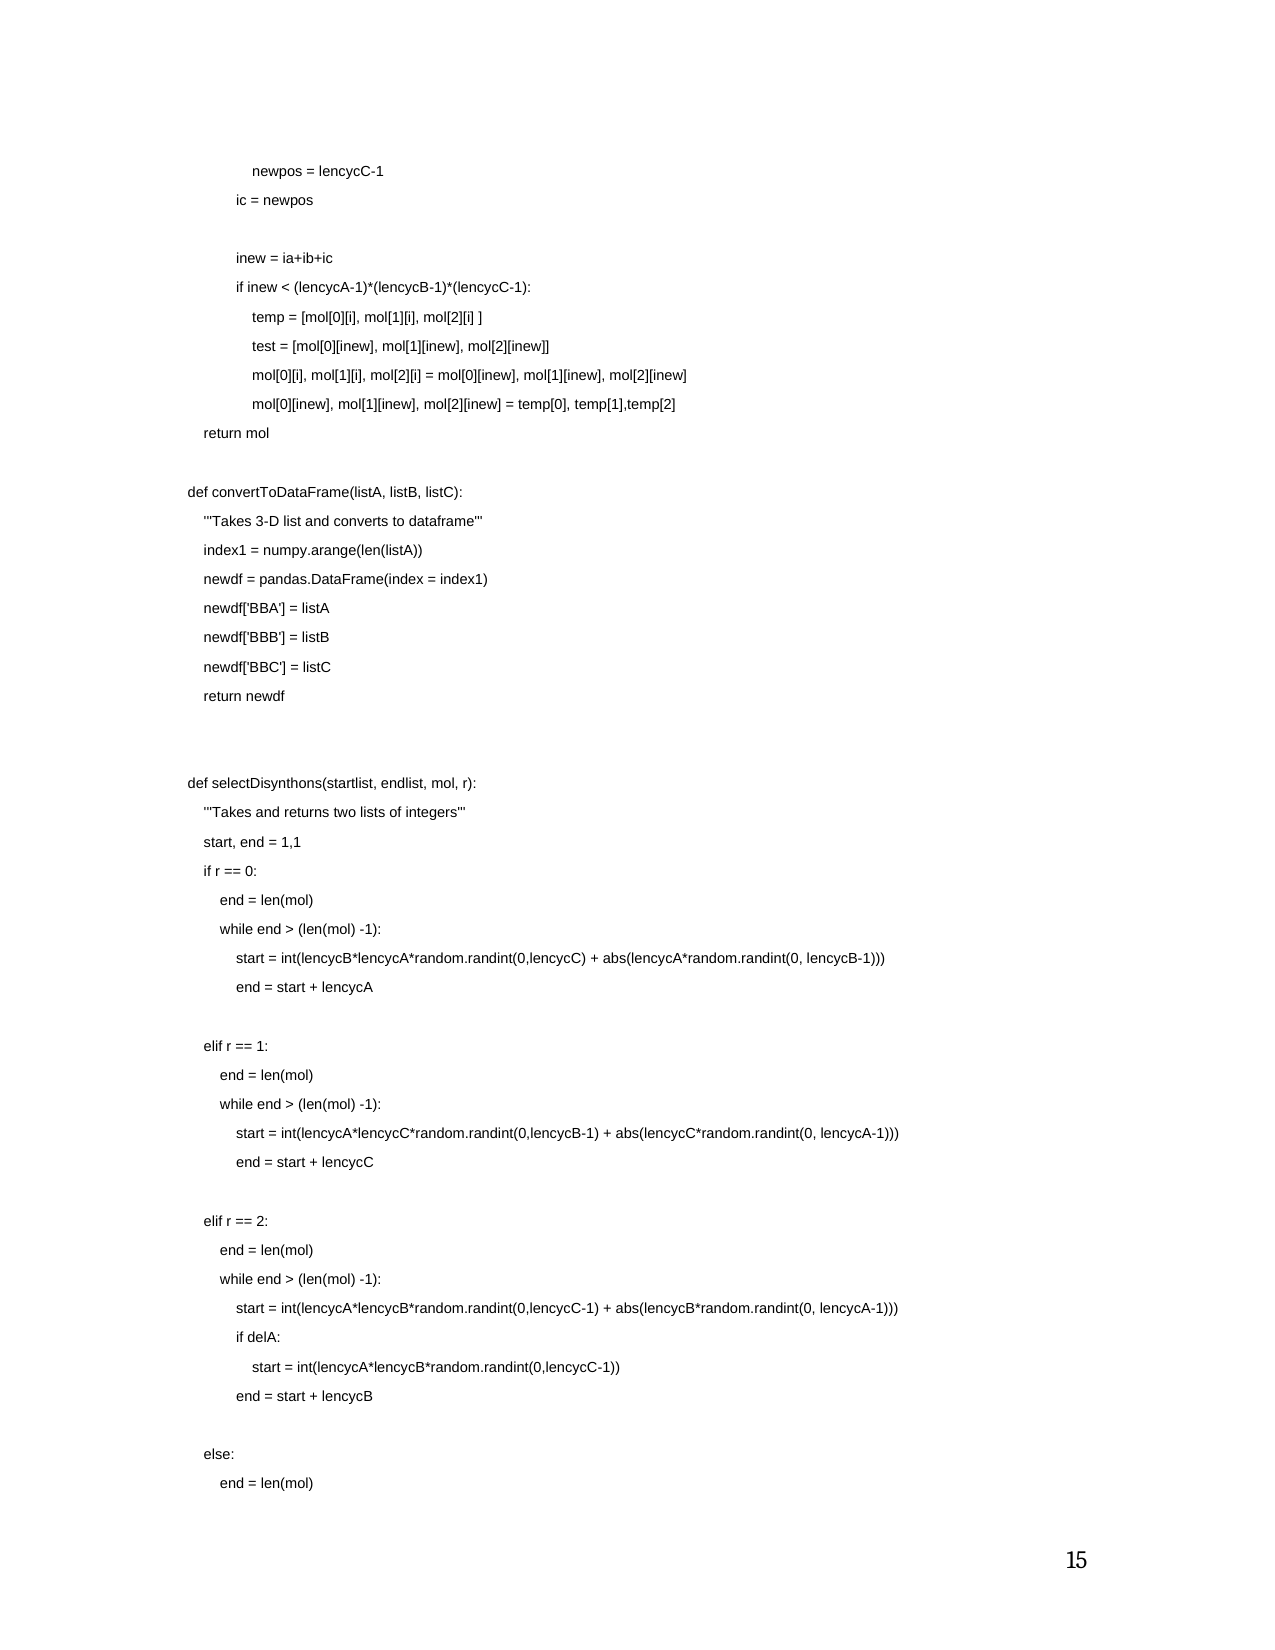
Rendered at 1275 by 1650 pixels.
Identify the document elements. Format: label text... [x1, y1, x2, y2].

text return newdf [187, 675, 1087, 704]
text newdf = pandas.DataFrame(index = index1) [187, 558, 1087, 587]
text while end > (len(mol) -1): [187, 908, 1087, 937]
text '''Takes 3-D list and converts to dataframe''' [187, 500, 1087, 529]
text if inew < (lencycA-1)*(lencycB-1)*(lencycC-1): [187, 267, 1087, 296]
text elif r == 2: [187, 1200, 1087, 1229]
text start = int(lencycB*lencycA*random.randint(0,lencycC) + abs(lencycA*random.randint(0, lencycB-1))) [187, 937, 1087, 967]
text end = len(mol) [187, 1229, 1087, 1258]
text ic = newpos [187, 179, 1087, 208]
text start = int(lencycA*lencycB*random.randint(0,lencycC-1) + abs(lencycB*random.randint(0, lencycA-1))) [187, 1287, 1087, 1317]
text start, end = 1,1 [187, 821, 1087, 850]
text return mol [187, 412, 1087, 442]
text else: [187, 1433, 1087, 1462]
text start = int(lencycA*lencycC*random.randint(0,lencycB-1) + abs(lencycC*random.randint(0, lencycA-1))) [187, 1112, 1087, 1142]
text test = [mol[0][inew], mol[1][inew], mol[2][inew]] [187, 325, 1087, 354]
text index1 = numpy.arange(len(listA)) [187, 529, 1087, 558]
text end = len(mol) [187, 1462, 1087, 1492]
text '''Takes and returns two lists of integers''' [187, 792, 1087, 821]
text newdf['BBC'] = listC [187, 646, 1087, 675]
text newdf['BBA'] = listA [187, 587, 1087, 617]
text if delA: [187, 1317, 1087, 1346]
text mol[0][i], mol[1][i], mol[2][i] = mol[0][inew], mol[1][inew], mol[2][inew] [187, 354, 1087, 383]
text end = start + lencycA [187, 967, 1087, 996]
text start = int(lencycA*lencycB*random.randint(0,lencycC-1)) [187, 1346, 1087, 1375]
text while end > (len(mol) -1): [187, 1258, 1087, 1287]
text end = len(mol) [187, 879, 1087, 908]
text end = start + lencycB [187, 1375, 1087, 1404]
text temp = [mol[0][i], mol[1][i], mol[2][i] ] [187, 296, 1087, 325]
text if r == 0: [187, 850, 1087, 879]
text end = start + lencycC [187, 1142, 1087, 1171]
text def convertToDataFrame(listA, listB, listC): [187, 471, 1087, 500]
text inew = ia+ib+ic [187, 237, 1087, 267]
text elif r == 1: [187, 1025, 1087, 1054]
text newpos = lencycC-1 [187, 150, 1087, 179]
text def selectDisynthons(startlist, endlist, mol, r): [187, 762, 1087, 792]
text newdf['BBB'] = listB [187, 617, 1087, 646]
text mol[0][inew], mol[1][inew], mol[2][inew] = temp[0], temp[1],temp[2] [187, 383, 1087, 412]
text while end > (len(mol) -1): [187, 1083, 1087, 1112]
text end = len(mol) [187, 1054, 1087, 1083]
